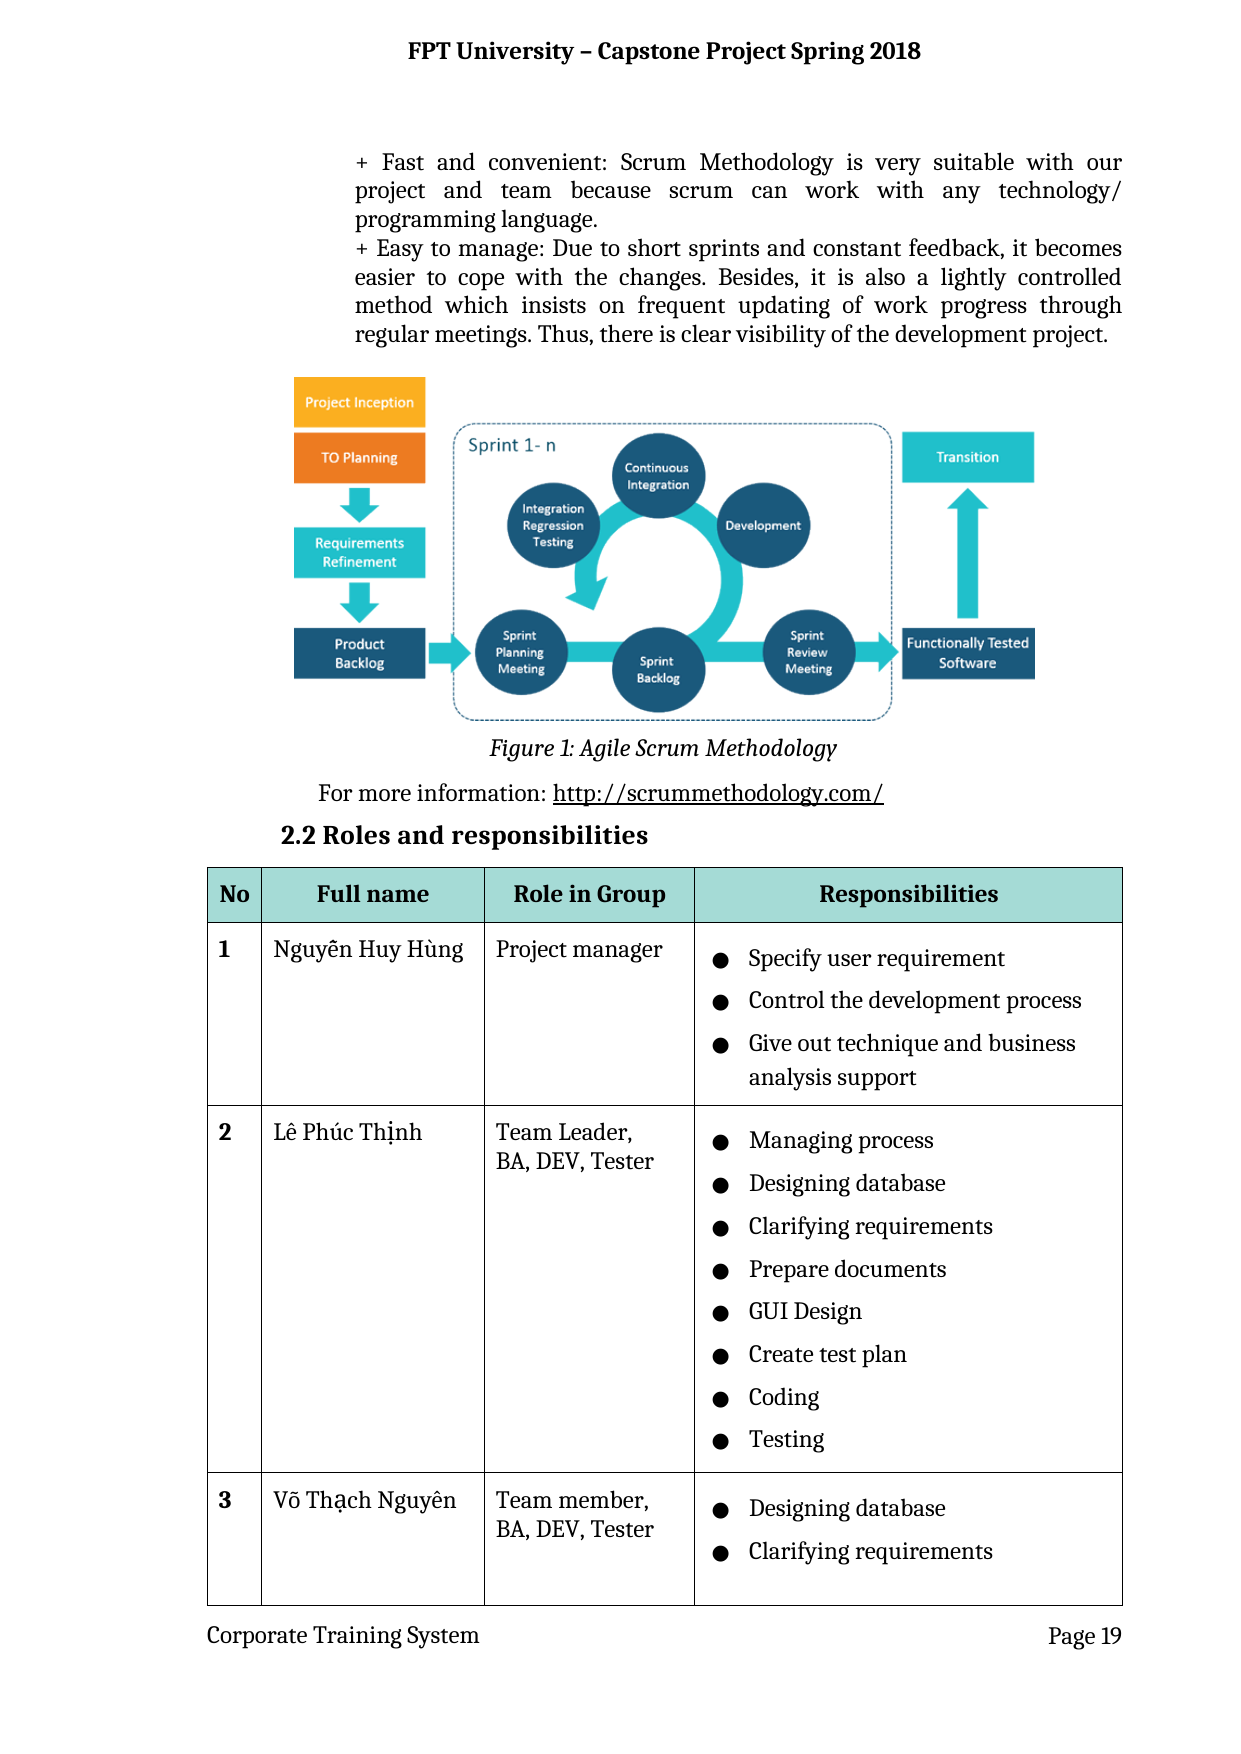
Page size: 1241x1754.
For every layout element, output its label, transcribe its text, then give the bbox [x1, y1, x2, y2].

table_cell 1 [208, 923, 261, 1104]
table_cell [695, 1473, 1122, 1605]
table_cell 3 [208, 1473, 261, 1605]
table_cell Specify user requirement Control the development process Give out technique and business analysis support [695, 923, 1122, 1104]
text Figure 1: Agile Scrum Methodology [207, 733, 1122, 762]
text For more information: http://scrummethodology.com/ [318, 779, 1124, 808]
picture [294, 377, 1035, 721]
table_header Full name [262, 868, 484, 922]
table_cell Nguyễn Huy Hùng [262, 923, 484, 1104]
table_header Responsibilities [695, 868, 1122, 922]
text 2.2 Roles and responsibilities [281, 820, 1124, 851]
text + Easy to manage: Due to short sprints and constant feedback, it becomes easier to cope with the changes. Besides, it is also a lightly controlled method which insists on frequent updating of work progress through regular meetings. Thus, there is clear visibility of the development project. [354, 234, 1124, 349]
table_cell Team Leader, BA, DEV, Tester [485, 1106, 694, 1472]
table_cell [485, 1473, 694, 1605]
table_header Role in Group [485, 868, 694, 922]
table_cell Project manager [485, 923, 694, 1104]
table_cell 2 [208, 1106, 261, 1472]
table_cell Managing process Designing database Clarifying requirements Prepare documents GUI Design Create test plan Coding Testing [695, 1106, 1122, 1472]
table_cell Lê Phúc Thịnh [262, 1106, 484, 1472]
text + Fast and convenient: Scrum Methodology is very suitable with our project and team because scrum can work with any technology/ programming language. [354, 148, 1124, 234]
table_cell Võ Thạch Nguyên [262, 1473, 484, 1605]
table_header No [208, 868, 261, 922]
